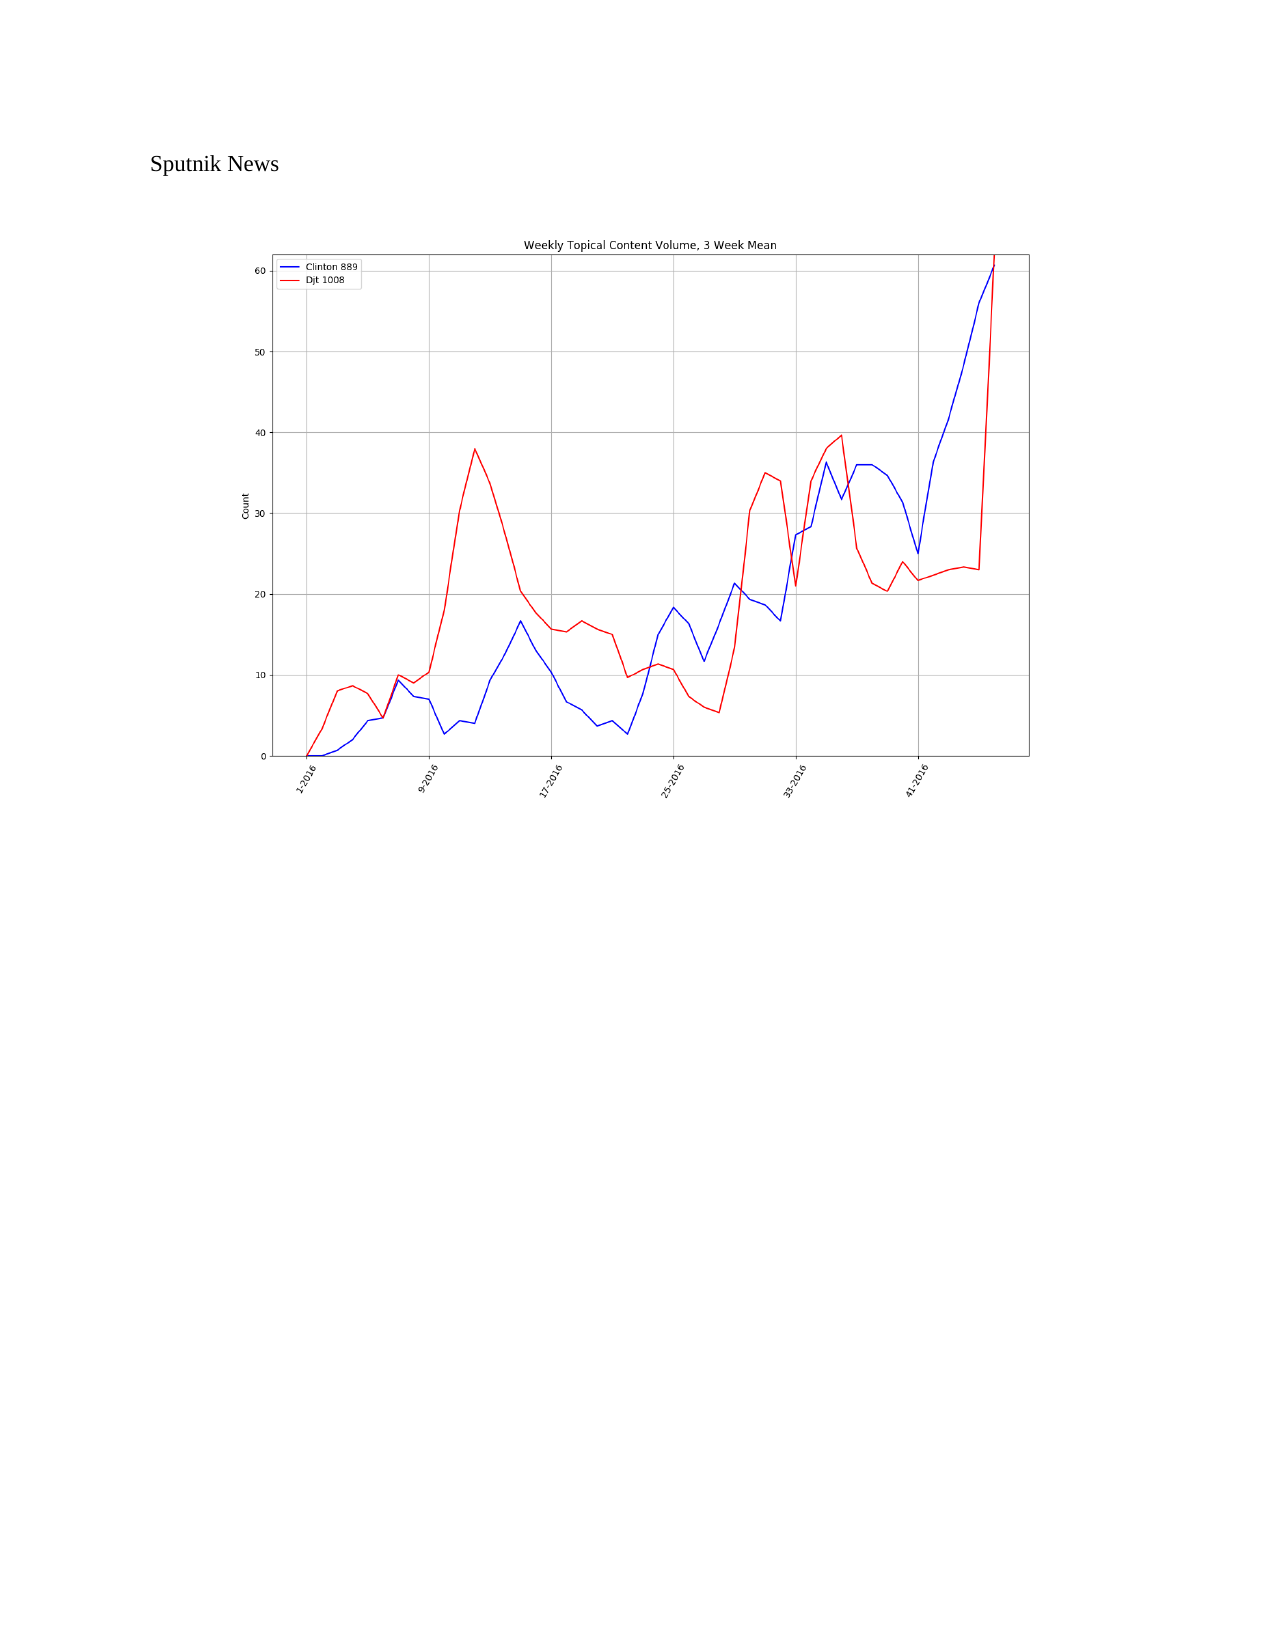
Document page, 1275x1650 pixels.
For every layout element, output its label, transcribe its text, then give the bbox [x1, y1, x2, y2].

subtitle Sputnik News [150, 150, 1125, 176]
picture [150, 176, 1125, 827]
